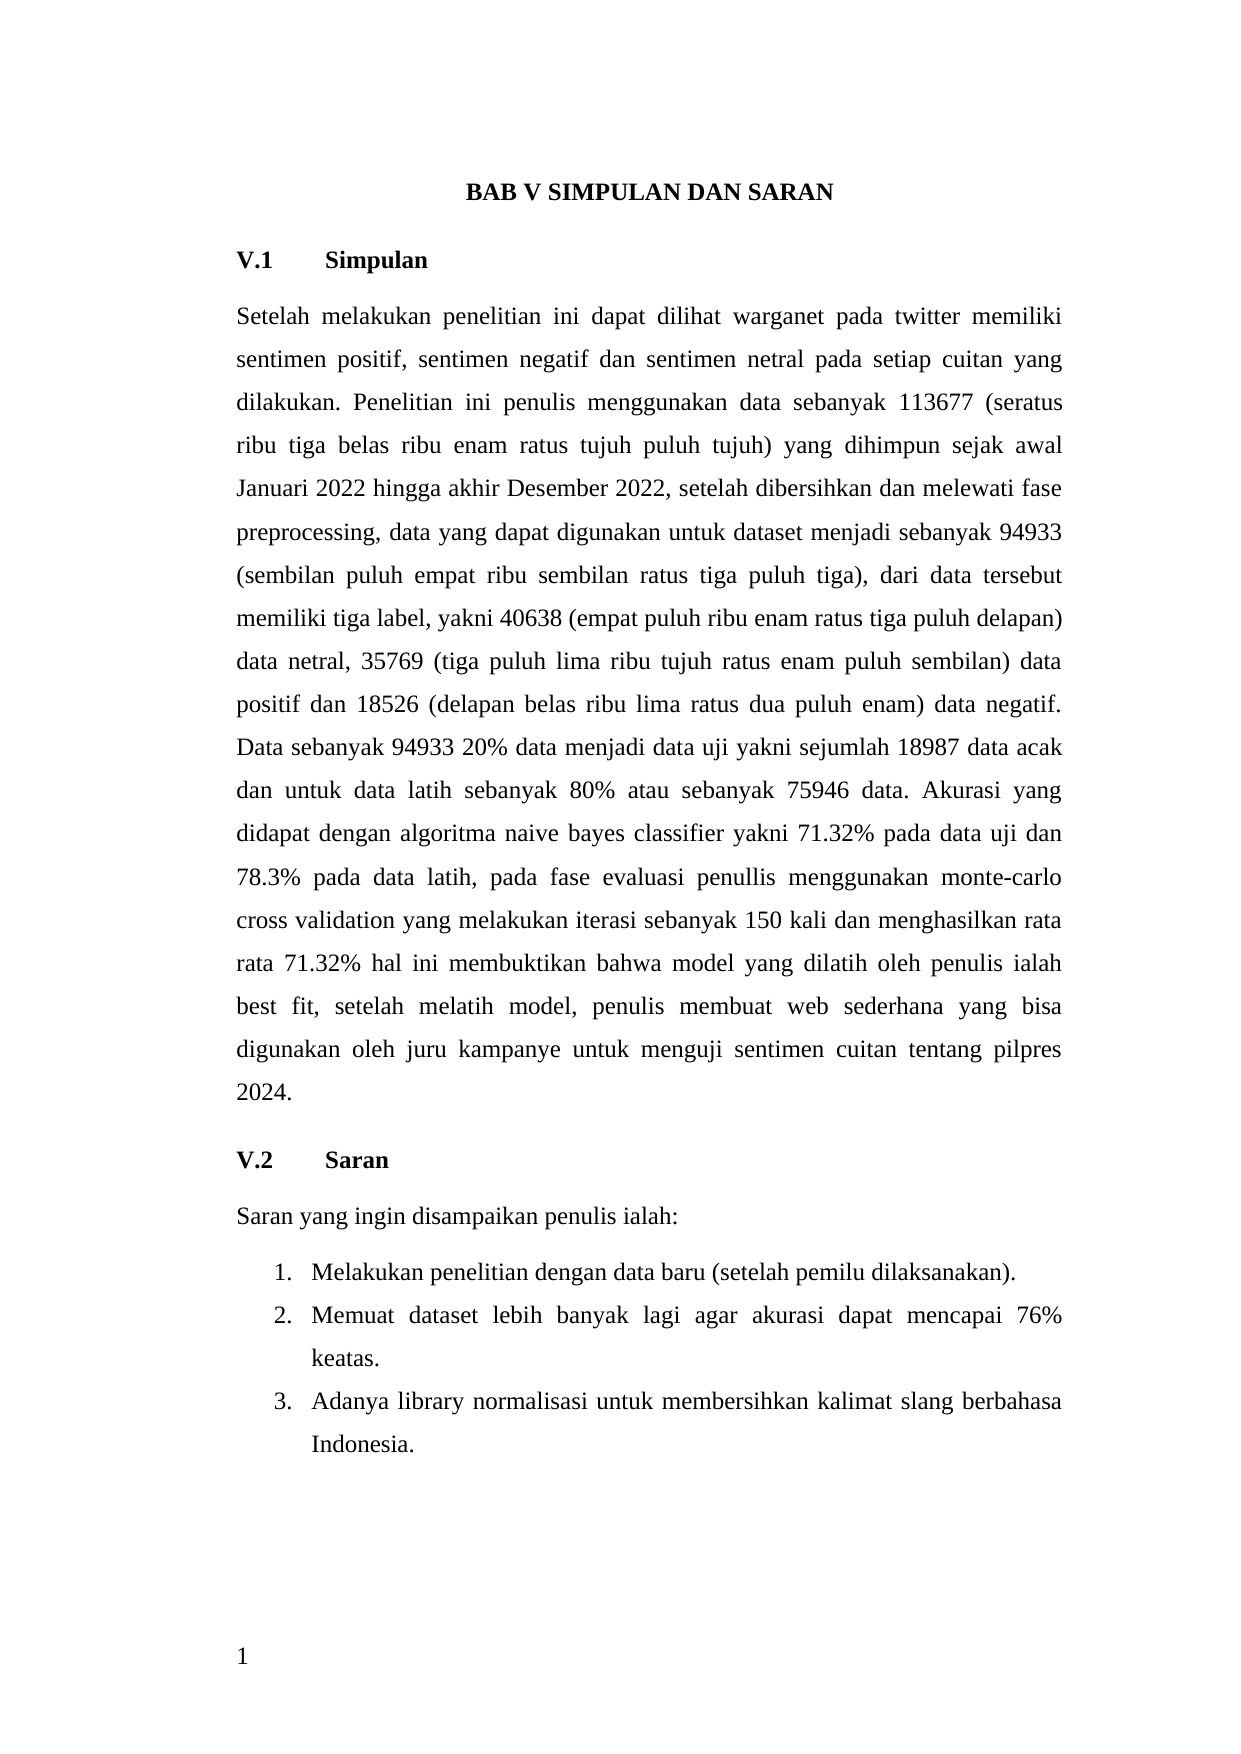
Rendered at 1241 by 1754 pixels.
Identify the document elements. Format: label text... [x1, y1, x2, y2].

list Adanya library normalisasi untuk membersihkan kalimat slang berbahasa Indonesia. [274, 1386, 1063, 1458]
list Memuat dataset lebih banyak lagi agar akurasi dapat mencapai 76% keatas. [274, 1300, 1063, 1372]
subtitle SIMPULAN DAN SARAN [236, 177, 1063, 206]
subtitle Saran [236, 1145, 1063, 1174]
list Melakukan penelitian dengan data baru (setelah pemilu dilaksanakan). [274, 1257, 1063, 1285]
text Saran yang ingin disampaikan penulis ialah: [236, 1201, 1063, 1230]
subtitle Simpulan [236, 245, 1063, 274]
text Setelah melakukan penelitian ini dapat dilihat warganet pada twitter memiliki sentimen positif, sentimen negatif dan sentimen netral pada setiap cuitan yang dilakukan. Penelitian ini penulis menggunakan data sebanyak 113677 (seratus ribu tiga belas ribu enam ratus tujuh puluh tujuh) yang dihimpun sejak awal Januari 2022 hingga akhir Desember 2022, setelah dibersihkan dan melewati fase preprocessing, data yang dapat digunakan untuk dataset menjadi sebanyak 94933 (sembilan puluh empat ribu sembilan ratus tiga puluh tiga), dari data tersebut memiliki tiga label, yakni 40638 (empat puluh ribu enam ratus tiga puluh delapan) data netral, 35769 (tiga puluh lima ribu tujuh ratus enam puluh sembilan) data positif dan 18526 (delapan belas ribu lima ratus dua puluh enam) data negatif. Data sebanyak 94933 20% data menjadi data uji yakni sejumlah 18987 data acak dan untuk data latih sebanyak 80% atau sebanyak 75946 data. Akurasi yang didapat dengan algoritma naive bayes classifier yakni 71.32% pada data uji dan 78.3% pada data latih, pada fase evaluasi penullis menggunakan monte-carlo cross validation yang melakukan iterasi sebanyak 150 kali dan menghasilkan rata rata 71.32% hal ini membuktikan bahwa model yang dilatih oleh penulis ialah best fit, setelah melatih model, penulis membuat web sederhana yang bisa digunakan oleh juru kampanye untuk menguji sentimen cuitan tentang pilpres 2024. [236, 301, 1063, 1106]
